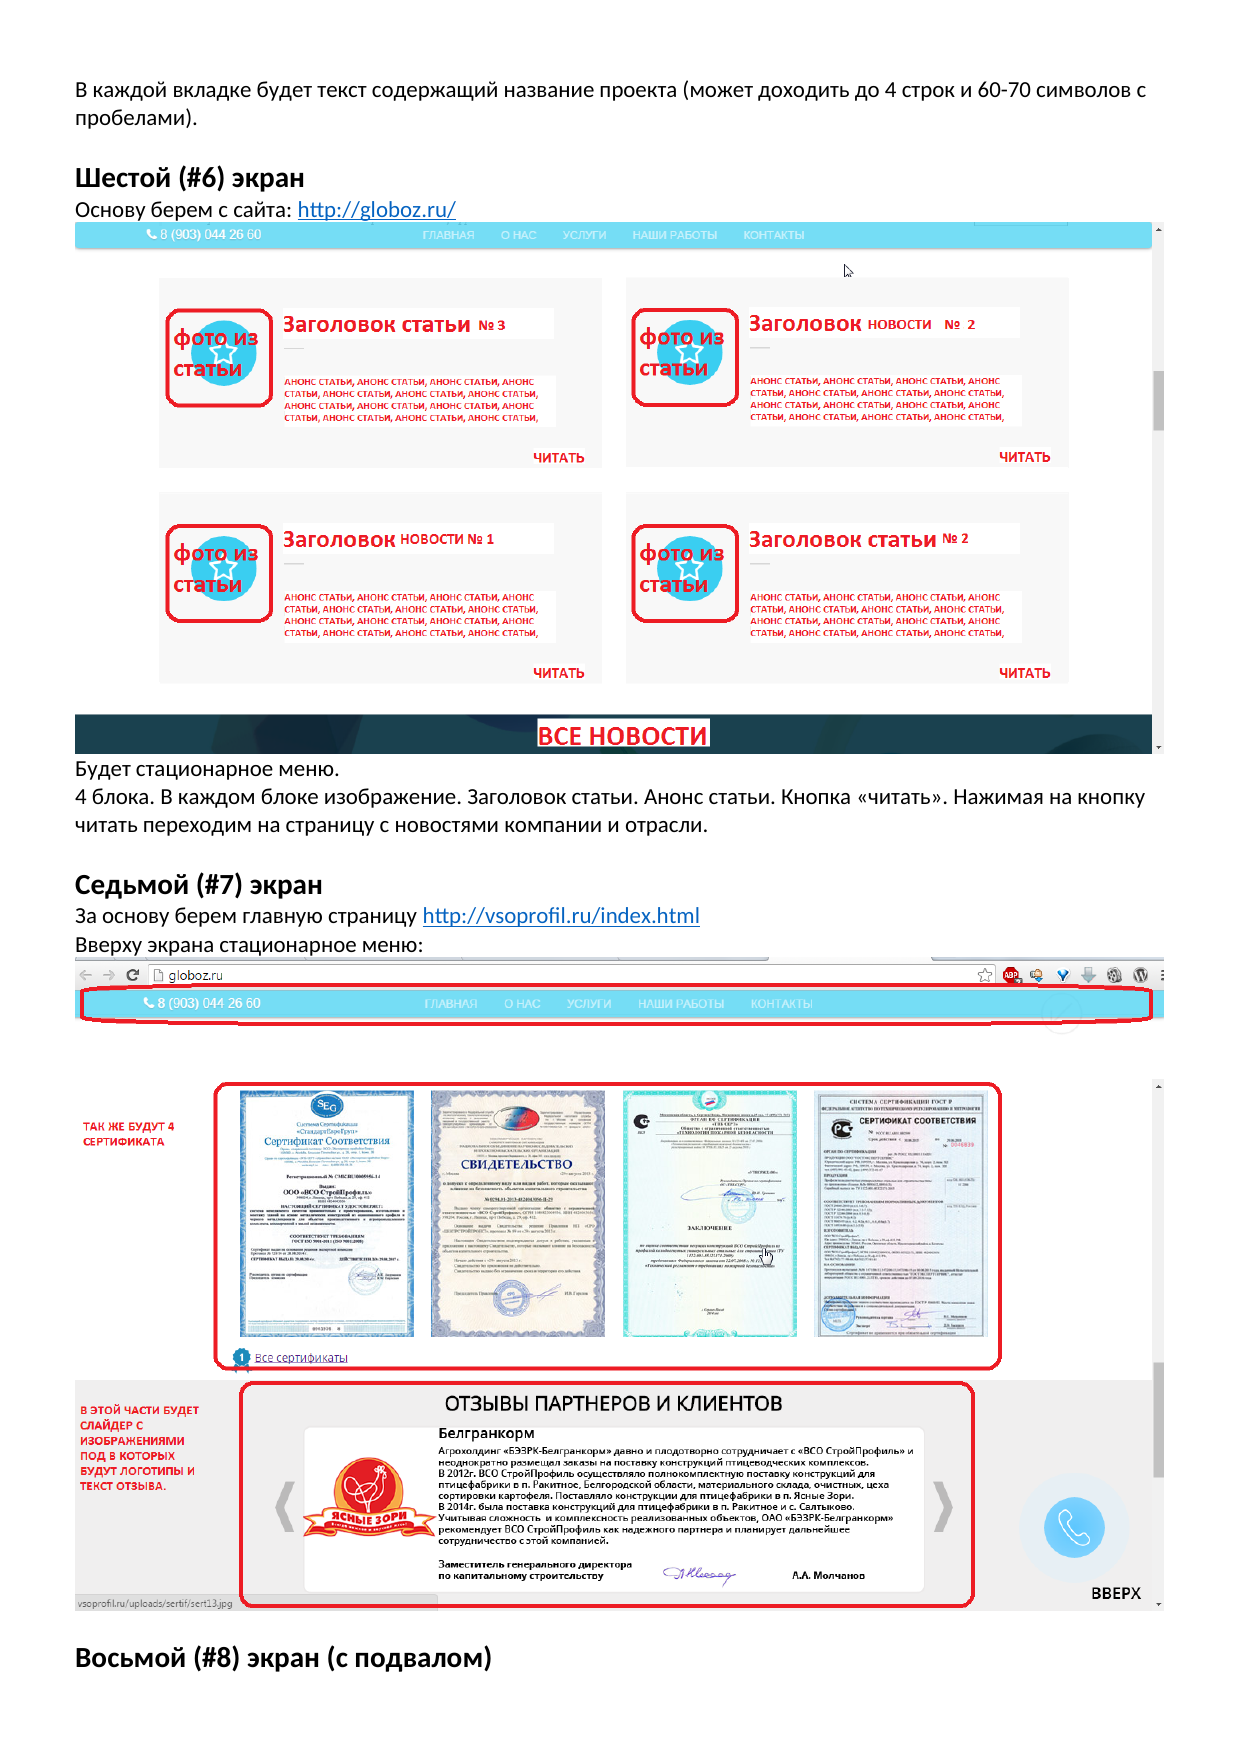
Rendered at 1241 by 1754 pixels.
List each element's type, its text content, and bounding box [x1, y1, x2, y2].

picture [75, 222, 1164, 754]
text В каждой вкладке будет текст содержащий название проекта (может доходить до 4 строк и 60-70 символов с пробелами). [75, 75, 1165, 131]
text Вверху экрана стационарное меню: [75, 930, 1165, 958]
text За основу берем главную страницу http://vsoprofil.ru/index.html [75, 902, 1165, 930]
text Седьмой (#7) экран [75, 866, 1165, 902]
text Будет стационарное меню. [75, 754, 1165, 782]
text Основу берем с сайта: http://globoz.ru/ [75, 195, 1165, 223]
picture [75, 957, 1164, 1052]
text Шестой (#6) экран [75, 159, 1165, 195]
picture [75, 1079, 1164, 1611]
text Восьмой (#8) экран (с подвалом) [75, 1639, 1165, 1674]
text 4 блока. В каждом блоке изображение. Заголовок статьи. Анонс статьи. Кнопка «читать». Нажимая на кнопку читать переходим на страницу с новостями компании и отрасли. [75, 782, 1165, 838]
